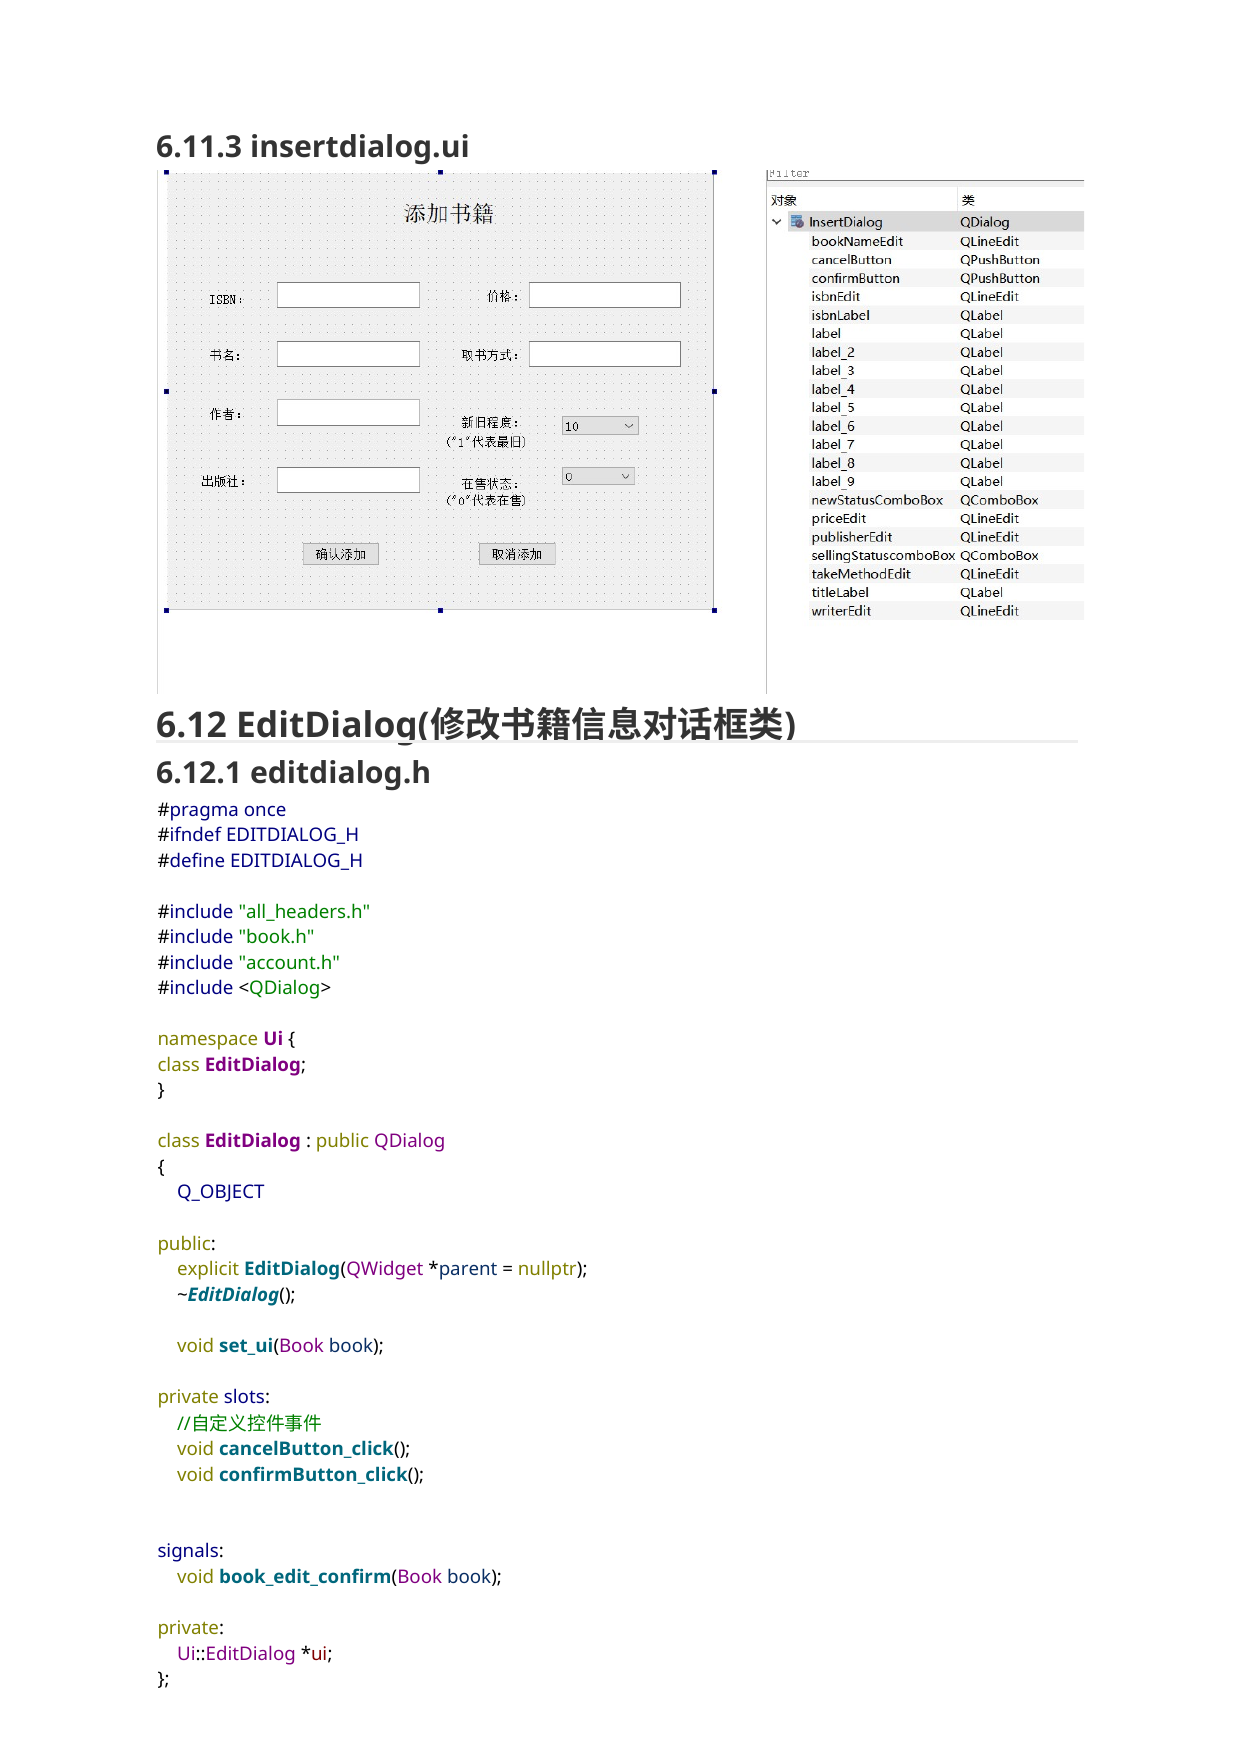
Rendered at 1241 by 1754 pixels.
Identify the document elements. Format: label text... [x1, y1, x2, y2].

text namespace Ui { [157, 1026, 1084, 1051]
subtitle 6.11.3 insertdialog.ui [156, 126, 1084, 167]
text void cancelButton_click(); [157, 1436, 1084, 1461]
text #include <QDialog> [157, 975, 1084, 1000]
text Q_OBJECT [157, 1179, 1084, 1204]
picture [157, 170, 1085, 694]
text class EditDialog : public QDialog [157, 1128, 1084, 1153]
text #include "all_headers.h" [157, 898, 1084, 924]
text public: [157, 1230, 1084, 1255]
text } [157, 1077, 1084, 1102]
text { [157, 1153, 1084, 1179]
text Ui::EditDialog *ui; [157, 1640, 1084, 1665]
text void confirmButton_click(); [157, 1461, 1084, 1487]
text void book_edit_confirm(Book book); [157, 1563, 1084, 1589]
text explicit EditDialog(QWidget *parent = nullptr); [157, 1255, 1084, 1281]
text signals: [157, 1538, 1084, 1563]
subtitle 6.12.1 editdialog.h [156, 752, 1084, 793]
text ~EditDialog(); [157, 1281, 1084, 1306]
text #ifndef EDITDIALOG_H [157, 822, 1084, 847]
text void set_ui(Book book); [157, 1332, 1084, 1357]
text }; [157, 1665, 1084, 1691]
text class EditDialog; [157, 1051, 1084, 1077]
text #define EDITDIALOG_H [157, 847, 1084, 873]
text #include "account.h" [157, 949, 1084, 975]
text #include "book.h" [157, 924, 1084, 949]
subtitle 6.12 EditDialog(修改书籍信息对话框类) [156, 696, 1084, 747]
text private: [157, 1614, 1084, 1640]
text //自定义控件事件 [157, 1408, 1084, 1436]
text #pragma once [157, 796, 1084, 822]
text private slots: [157, 1383, 1084, 1408]
